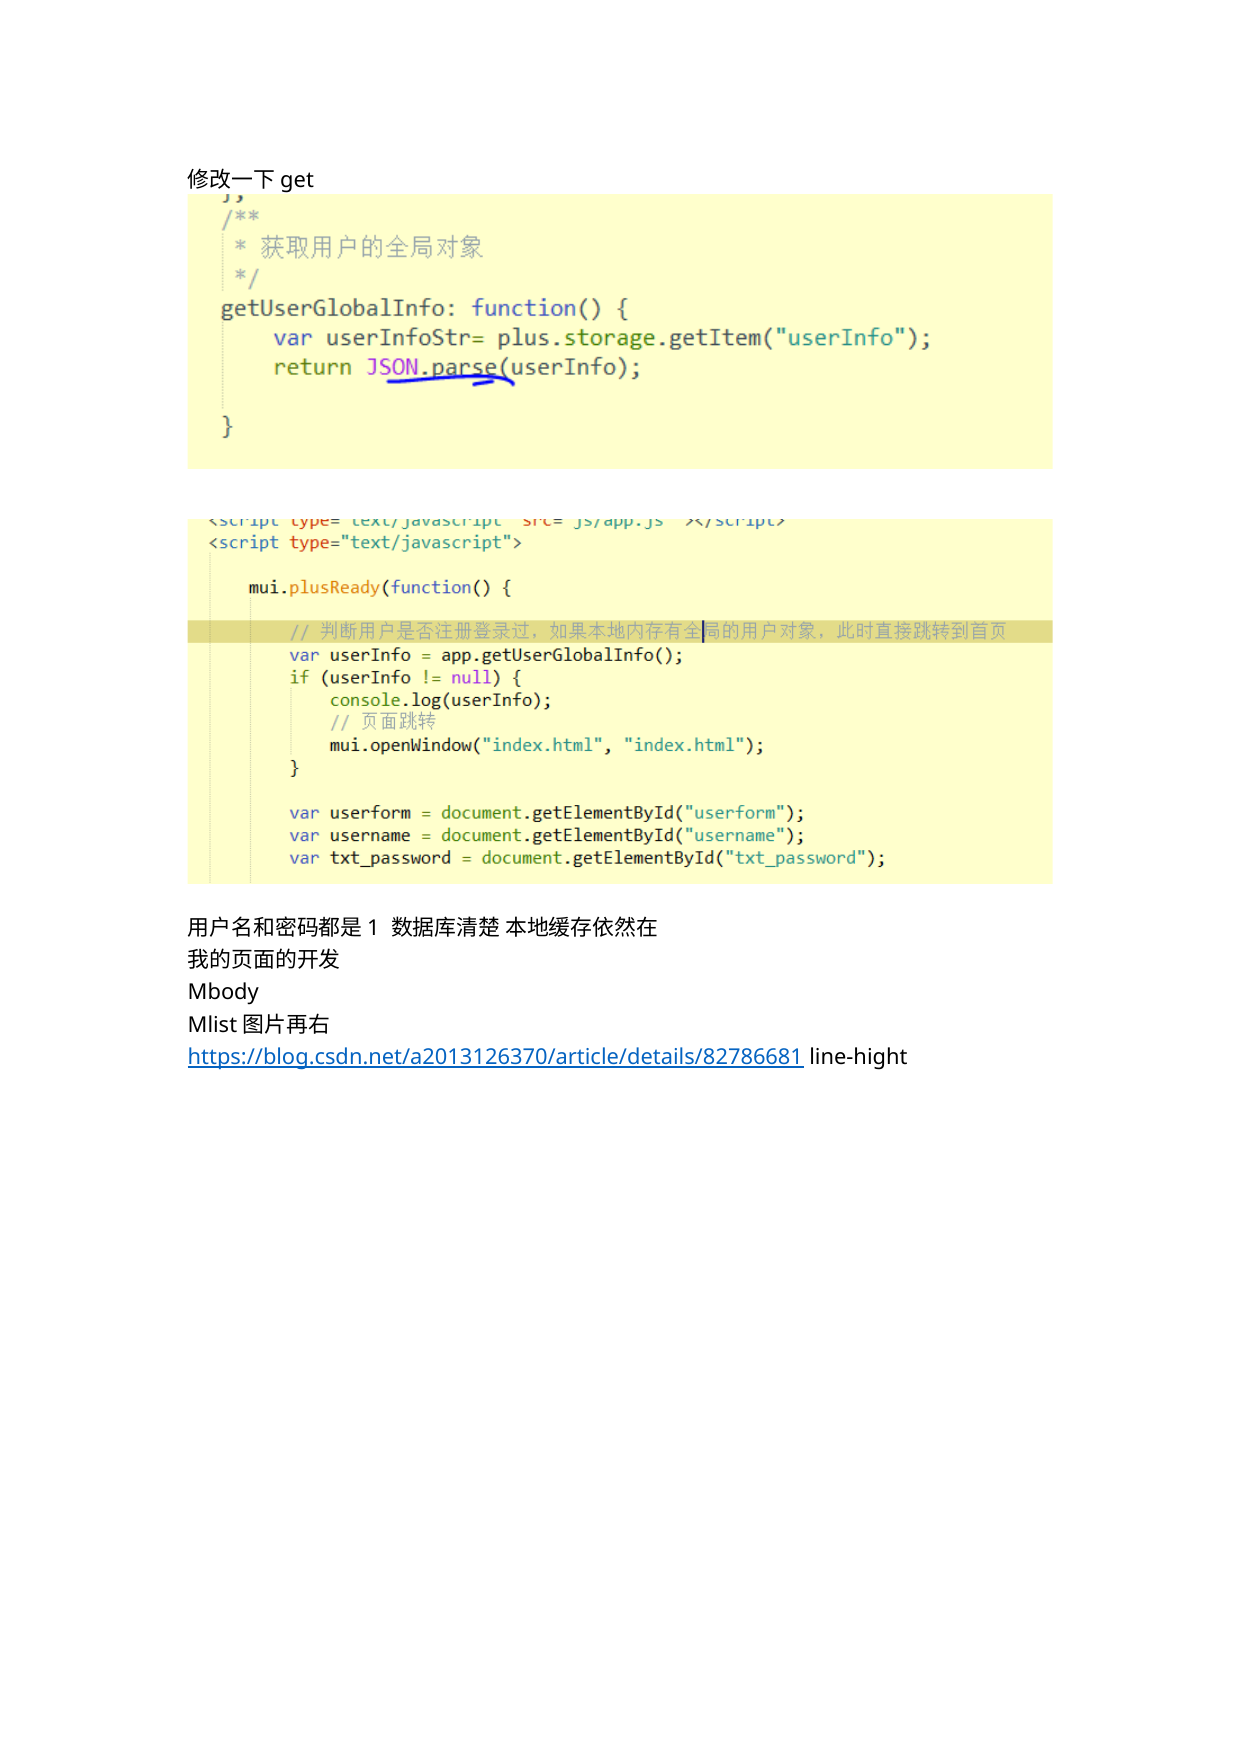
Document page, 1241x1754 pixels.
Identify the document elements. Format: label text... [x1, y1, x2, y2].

text Mbody [187, 974, 1053, 1007]
picture [187, 194, 1053, 469]
text 用户名和密码都是1 数据库清楚 本地缓存依然在 [187, 909, 1053, 942]
text https://blog.csdn.net/a2013126370/article/details/82786681 line-hight [187, 1039, 1053, 1072]
text 我的页面的开发 [187, 942, 1053, 974]
picture [187, 519, 1053, 884]
text Mlist 图片再右 [187, 1007, 1053, 1039]
text 修改一下 get [187, 162, 1053, 194]
